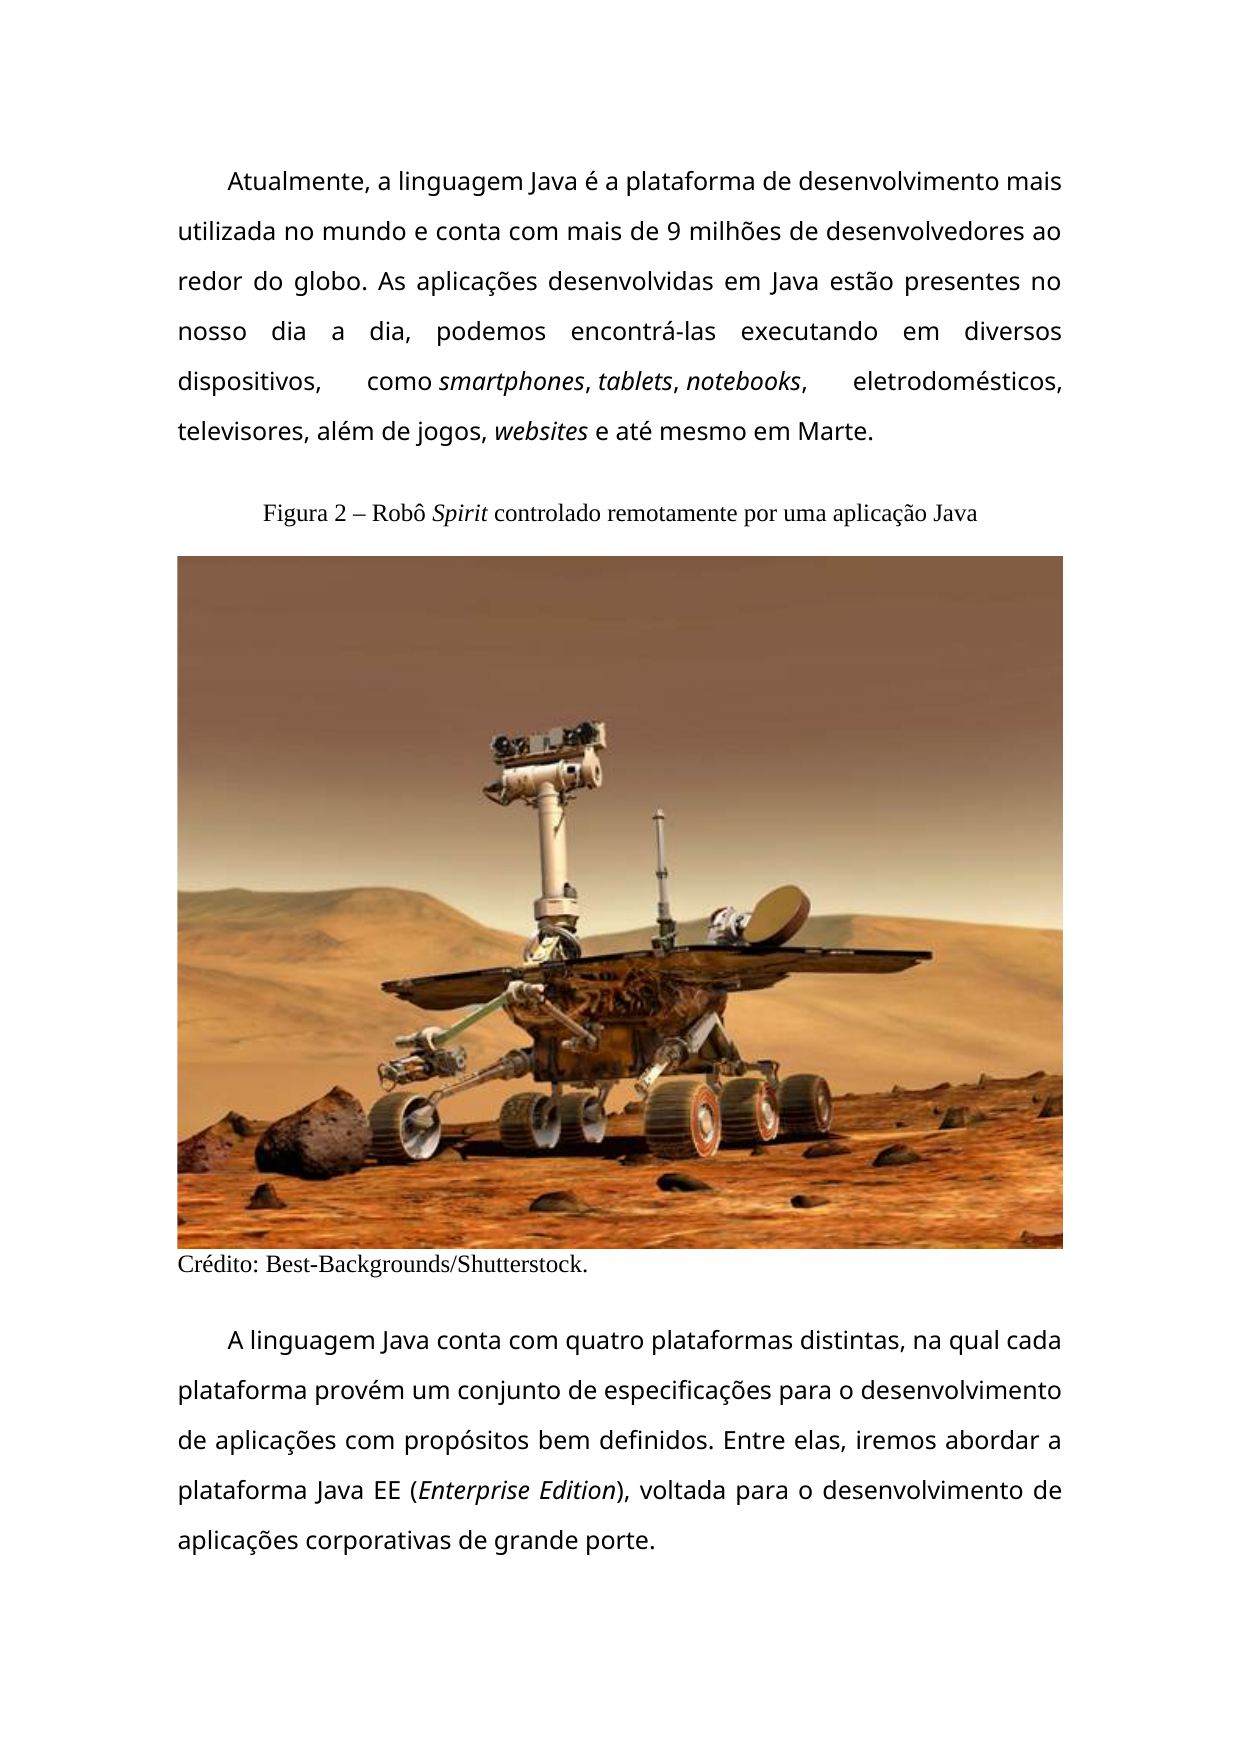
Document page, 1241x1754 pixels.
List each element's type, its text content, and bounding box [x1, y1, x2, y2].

picture [177, 556, 1063, 1249]
text Figura 2 – Robô Spirit controlado remotamente por uma aplicação Java [177, 477, 1063, 527]
text A linguagem Java conta com quatro plataformas distintas, na qual cada plataforma provém um conjunto de especificações para o desenvolvimento de aplicações com propósitos bem definidos. Entre elas, iremos abordar a plataforma Java EE (Enterprise Edition), voltada para o desenvolvimento de aplicações corporativas de grande porte. [177, 1307, 1063, 1557]
text Atualmente, a linguagem Java é a plataforma de desenvolvimento mais utilizada no mundo e conta com mais de 9 milhões de desenvolvedores ao redor do globo. As aplicações desenvolvidas em Java estão presentes no nosso dia a dia, podemos encontrá-las executando em diversos dispositivos, como smartphones, tablets, notebooks, eletrodomésticos, televisores, além de jogos, websites e até mesmo em Marte. [177, 148, 1063, 448]
text Crédito: Best-Backgrounds/Shutterstock. [177, 1249, 1063, 1278]
